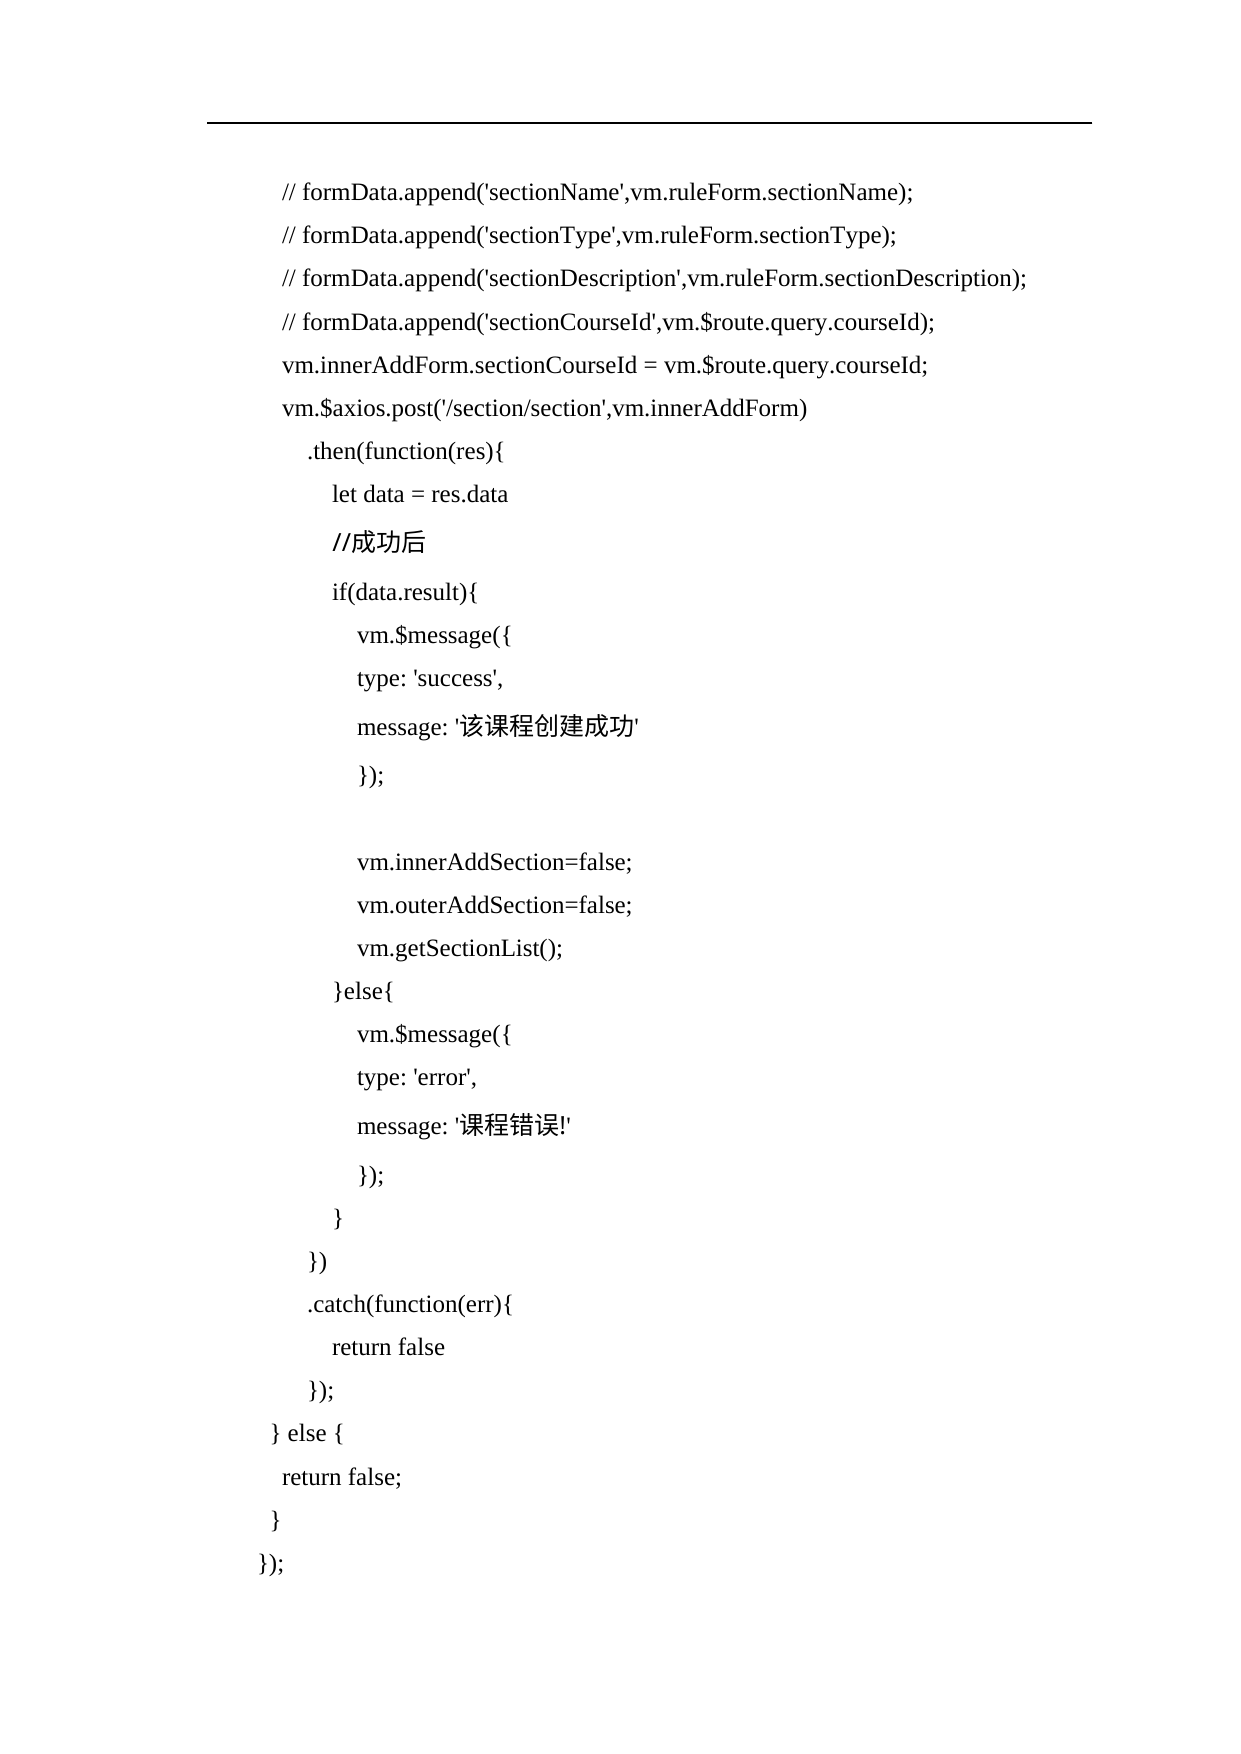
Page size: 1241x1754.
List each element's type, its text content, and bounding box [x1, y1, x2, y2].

text vm.$message({ [207, 1019, 1092, 1048]
text let data = res.data [207, 479, 1092, 508]
text }); [207, 1160, 1092, 1188]
text }else{ [207, 976, 1092, 1005]
text }); [207, 1548, 1092, 1577]
text // formData.append('sectionDescription',vm.ruleForm.sectionDescription); [207, 263, 1092, 292]
text } [207, 1505, 1092, 1533]
text .catch(function(err){ [207, 1289, 1092, 1318]
text vm.$message({ [207, 620, 1092, 648]
text }); [207, 1375, 1092, 1404]
text // formData.append('sectionType',vm.ruleForm.sectionType); [207, 220, 1092, 249]
text vm.getSectionList(); [207, 933, 1092, 962]
text }); [207, 760, 1092, 789]
text //成功后 [207, 522, 1092, 558]
text if(data.result){ [207, 577, 1092, 605]
text }) [207, 1246, 1092, 1275]
text vm.$axios.post('/section/section',vm.innerAddForm) [207, 393, 1092, 422]
text return false [207, 1332, 1092, 1361]
text return false; [207, 1462, 1092, 1490]
text // formData.append('sectionName',vm.ruleForm.sectionName); [207, 177, 1092, 206]
text .then(function(res){ [207, 436, 1092, 465]
text message: '该课程创建成功' [207, 706, 1092, 742]
text // formData.append('sectionCourseId',vm.$route.query.courseId); [207, 307, 1092, 335]
text } else { [207, 1418, 1092, 1447]
text vm.innerAddForm.sectionCourseId = vm.$route.query.courseId; [207, 350, 1092, 378]
text type: 'success', [207, 663, 1092, 692]
text message: '课程错误!' [207, 1105, 1092, 1142]
text vm.innerAddSection=false; [207, 847, 1092, 875]
text vm.outerAddSection=false; [207, 890, 1092, 918]
text type: 'error', [207, 1062, 1092, 1091]
text } [207, 1203, 1092, 1232]
